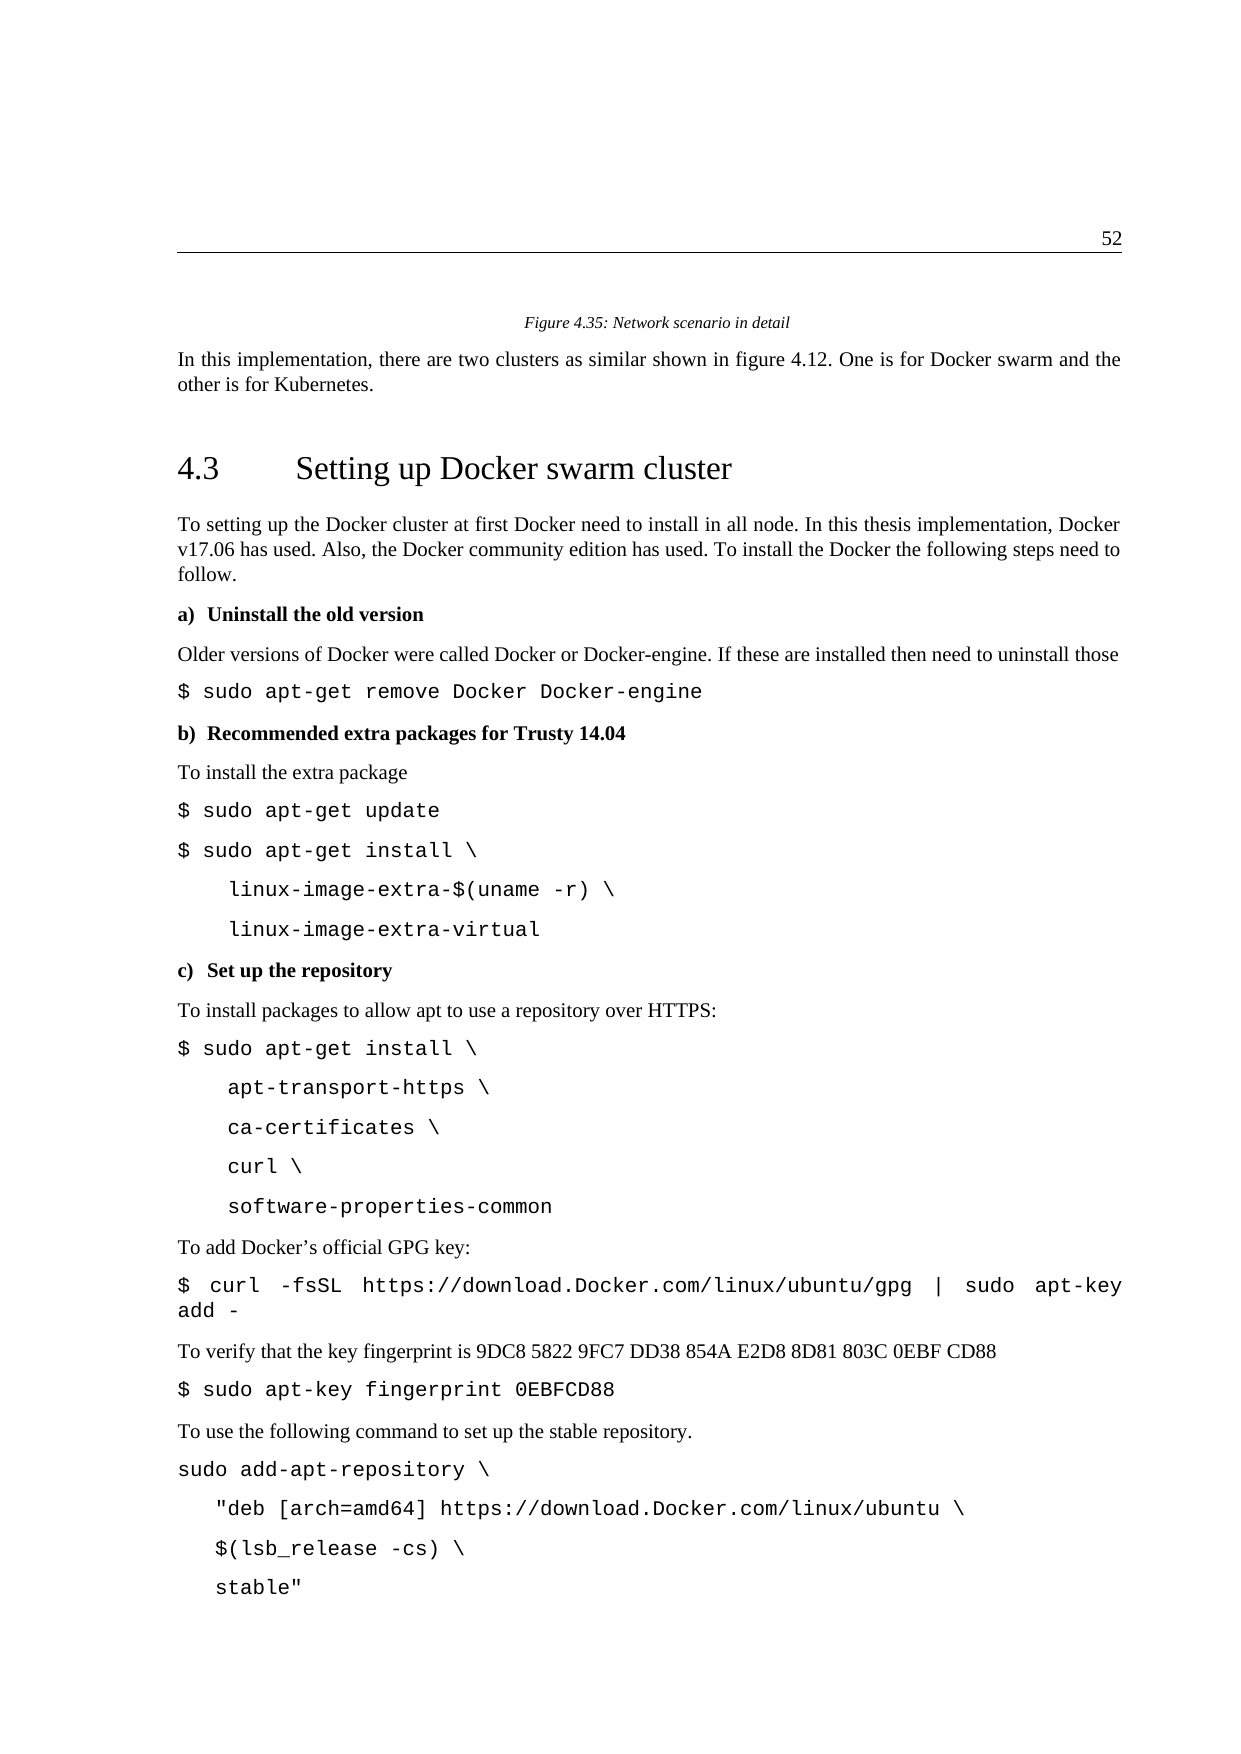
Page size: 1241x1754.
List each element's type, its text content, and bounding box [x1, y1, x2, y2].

text To add Docker’s official GPG key: [177, 1234, 1122, 1259]
text sudo add-apt-repository \ [177, 1457, 1122, 1482]
text To install packages to allow apt to use a repository over HTTPS: [177, 997, 1122, 1022]
text $ sudo apt-get install \ [177, 838, 1122, 863]
text $ sudo apt-get update [177, 799, 1122, 824]
text software-properties-common [177, 1195, 1122, 1220]
text To install the extra package [177, 759, 1122, 784]
text $ sudo apt-key fingerprint 0EBFCD88 [177, 1378, 1122, 1403]
text $ sudo apt-get remove Docker Docker-engine [177, 680, 1122, 705]
text $(lsb_release -cs) \ [177, 1536, 1122, 1561]
text ca-certificates \ [177, 1116, 1122, 1141]
text Older versions of Docker were called Docker or Docker-engine. If these are installed then need to uninstall those [177, 641, 1122, 666]
text curl \ [177, 1155, 1122, 1180]
text "deb [arch=amd64] https://download.Docker.com/linux/ubuntu \ [177, 1497, 1122, 1522]
text linux-image-extra-$(uname -r) \ [177, 878, 1122, 903]
text In this implementation, there are two clusters as similar shown in figure 4.12. One is for Docker swarm and the other is for Kubernetes. [177, 346, 1122, 396]
text apt-transport-https \ [177, 1076, 1122, 1101]
text To setting up the Docker cluster at first Docker need to install in all node. In this thesis implementation, Docker v17.06 has used. Also, the Docker community edition has used. To install the Docker the following steps need to follow. [177, 511, 1122, 586]
subtitle Set up the repository [177, 957, 1122, 982]
text To verify that the key fingerprint is 9DC8 5822 9FC7 DD38 854A E2D8 8D81 803C 0EBF CD88 [177, 1338, 1122, 1363]
text $ sudo apt-get install \ [177, 1036, 1122, 1061]
subtitle Uninstall the old version [177, 601, 1122, 626]
subtitle Recommended extra packages for Trusty 14.04 [177, 720, 1122, 745]
text $ curl -fsSL https://download.Docker.com/linux/ubuntu/gpg | sudo apt-key add - [177, 1274, 1122, 1324]
text To use the following command to set up the stable repository. [177, 1418, 1122, 1443]
text linux-image-extra-virtual [177, 918, 1122, 943]
text stable" [177, 1576, 1122, 1601]
subtitle Setting up Docker swarm cluster [177, 446, 1122, 486]
